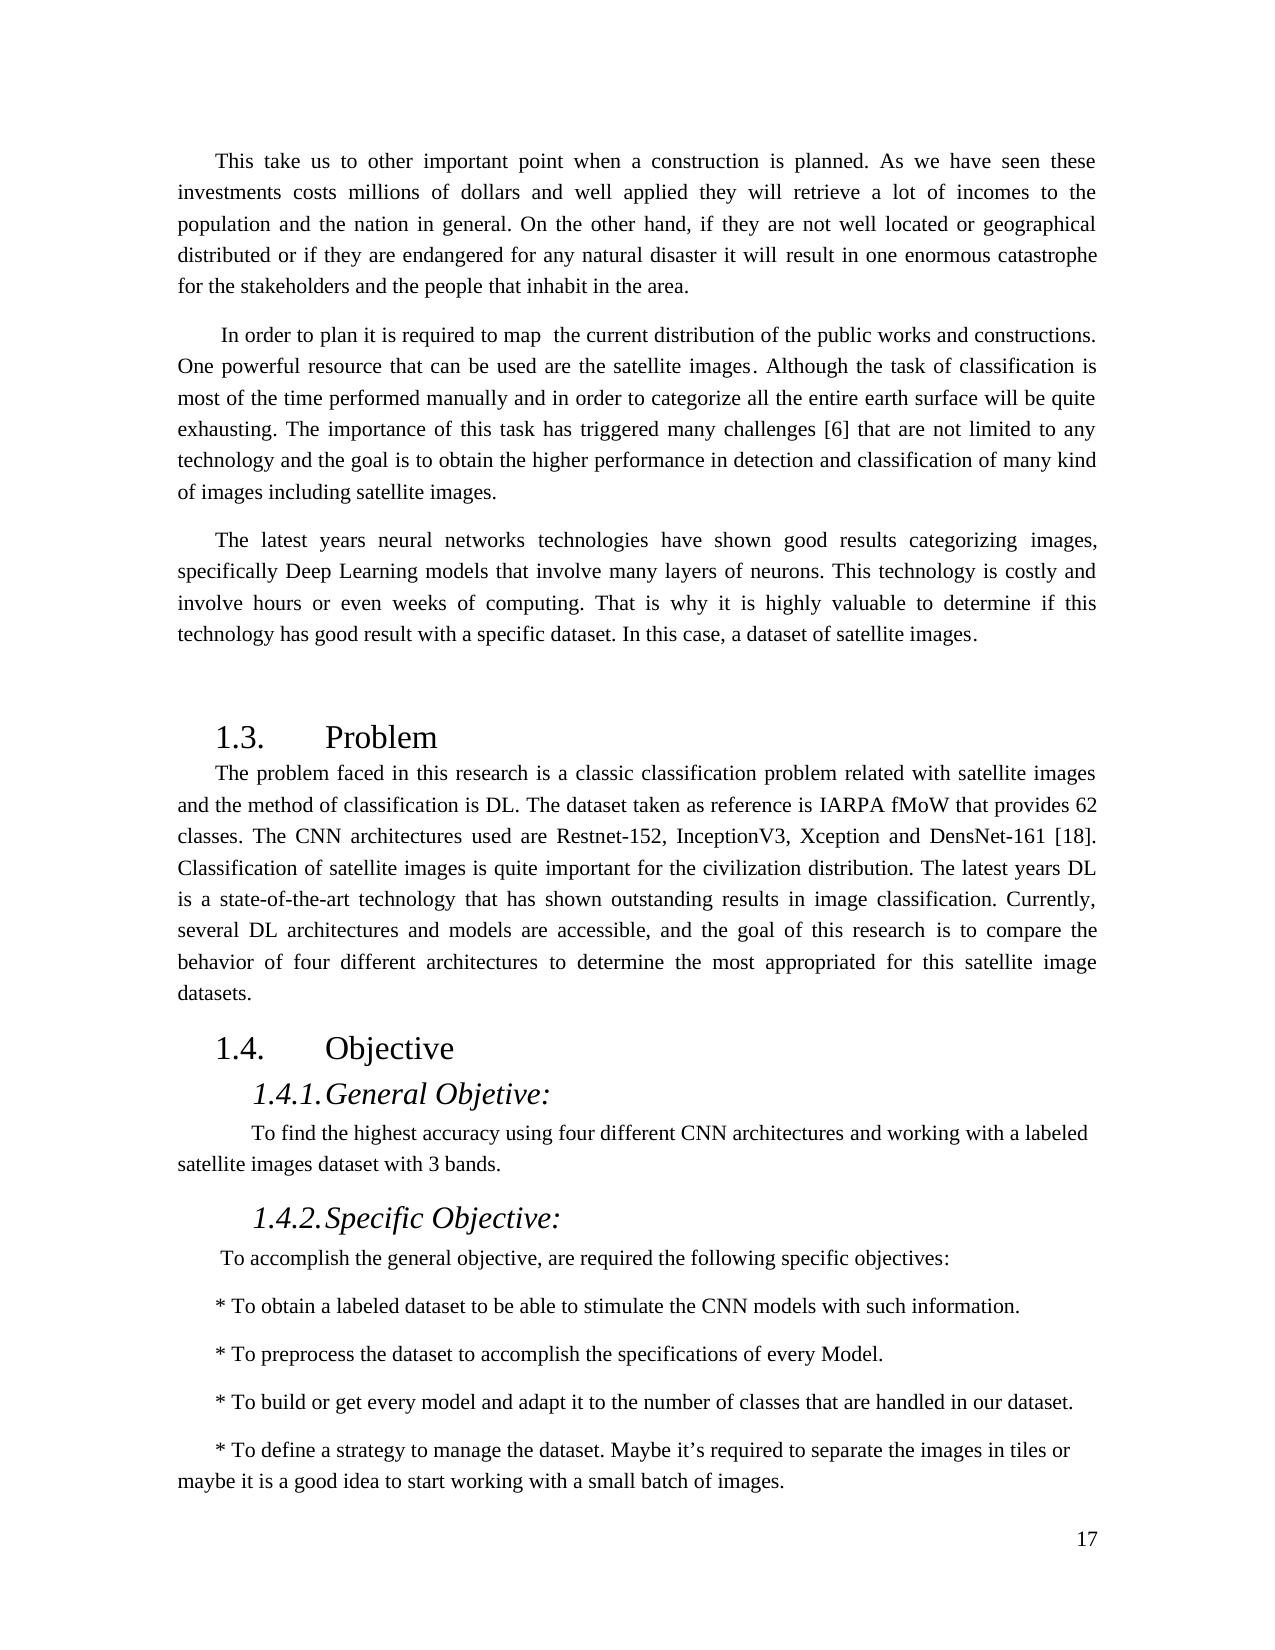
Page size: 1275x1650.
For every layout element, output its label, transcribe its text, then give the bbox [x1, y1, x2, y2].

text * To obtain a labeled dataset to be able to stimulate the CNN models with such information. [177, 1293, 1098, 1318]
text * To preprocess the dataset to accomplish the specifications of every Model. [177, 1341, 1098, 1366]
text This take us to other important point when a construction is planned. As we have seen these investments costs millions of dollars and well applied they will retrieve a lot of incomes to the population and the nation in general. On the other hand, if they are not well located or geographical distributed or if they are endangered for any natural disaster it will result in one enormous catastrophe for the stakeholders and the people that inhabit in the area. [177, 148, 1098, 299]
text To find the highest accuracy using four different CNN architectures and working with a labeled satellite images dataset with 3 bands. [177, 1120, 1098, 1177]
text The problem faced in this research is a classic classification problem related with satellite images and the method of classification is DL. The dataset taken as reference is IARPA fMoW that provides 62 classes. The CNN architectures used are Restnet-152, InceptionV3, Xception and DensNet-161 [18]. Classification of satellite images is quite important for the civilization distribution. The latest years DL is a state-of-the-art technology that has shown outstanding results in image classification. Currently, several DL architectures and models are accessible, and the goal of this research is to compare the behavior of four different architectures to determine the most appropriated for this satellite image datasets. [177, 760, 1098, 1006]
text The latest years neural networks technologies have shown good results categorizing images, specifically Deep Learning models that involve many layers of neurons. This technology is costly and involve hours or even weeks of computing. That is why it is highly valuable to determine if this technology has good result with a specific dataset. In this case, a dataset of satellite images. [177, 527, 1098, 647]
text * To build or get every model and adapt it to the number of classes that are handled in our dataset. [177, 1389, 1098, 1414]
subtitle Specific Objective: [252, 1199, 1098, 1236]
subtitle General Objetive: [252, 1075, 1098, 1111]
subtitle Problem [215, 718, 1098, 756]
text In order to plan it is required to map the current distribution of the public works and constructions. One powerful resource that can be used are the satellite images. Although the task of classification is most of the time performed manually and in order to categorize all the entire earth surface will be quite exhausting. The importance of this task has triggered many challenges [6] that are not limited to any technology and the goal is to obtain the higher performance in detection and classification of many kind of images including satellite images. [177, 322, 1098, 504]
subtitle Objective [215, 1028, 1098, 1067]
text * To define a strategy to manage the dataset. Maybe it’s required to separate the images in tiles or maybe it is a good idea to start working with a small batch of images. [177, 1437, 1098, 1494]
text To accomplish the general objective, are required the following specific objectives: [177, 1244, 1098, 1270]
